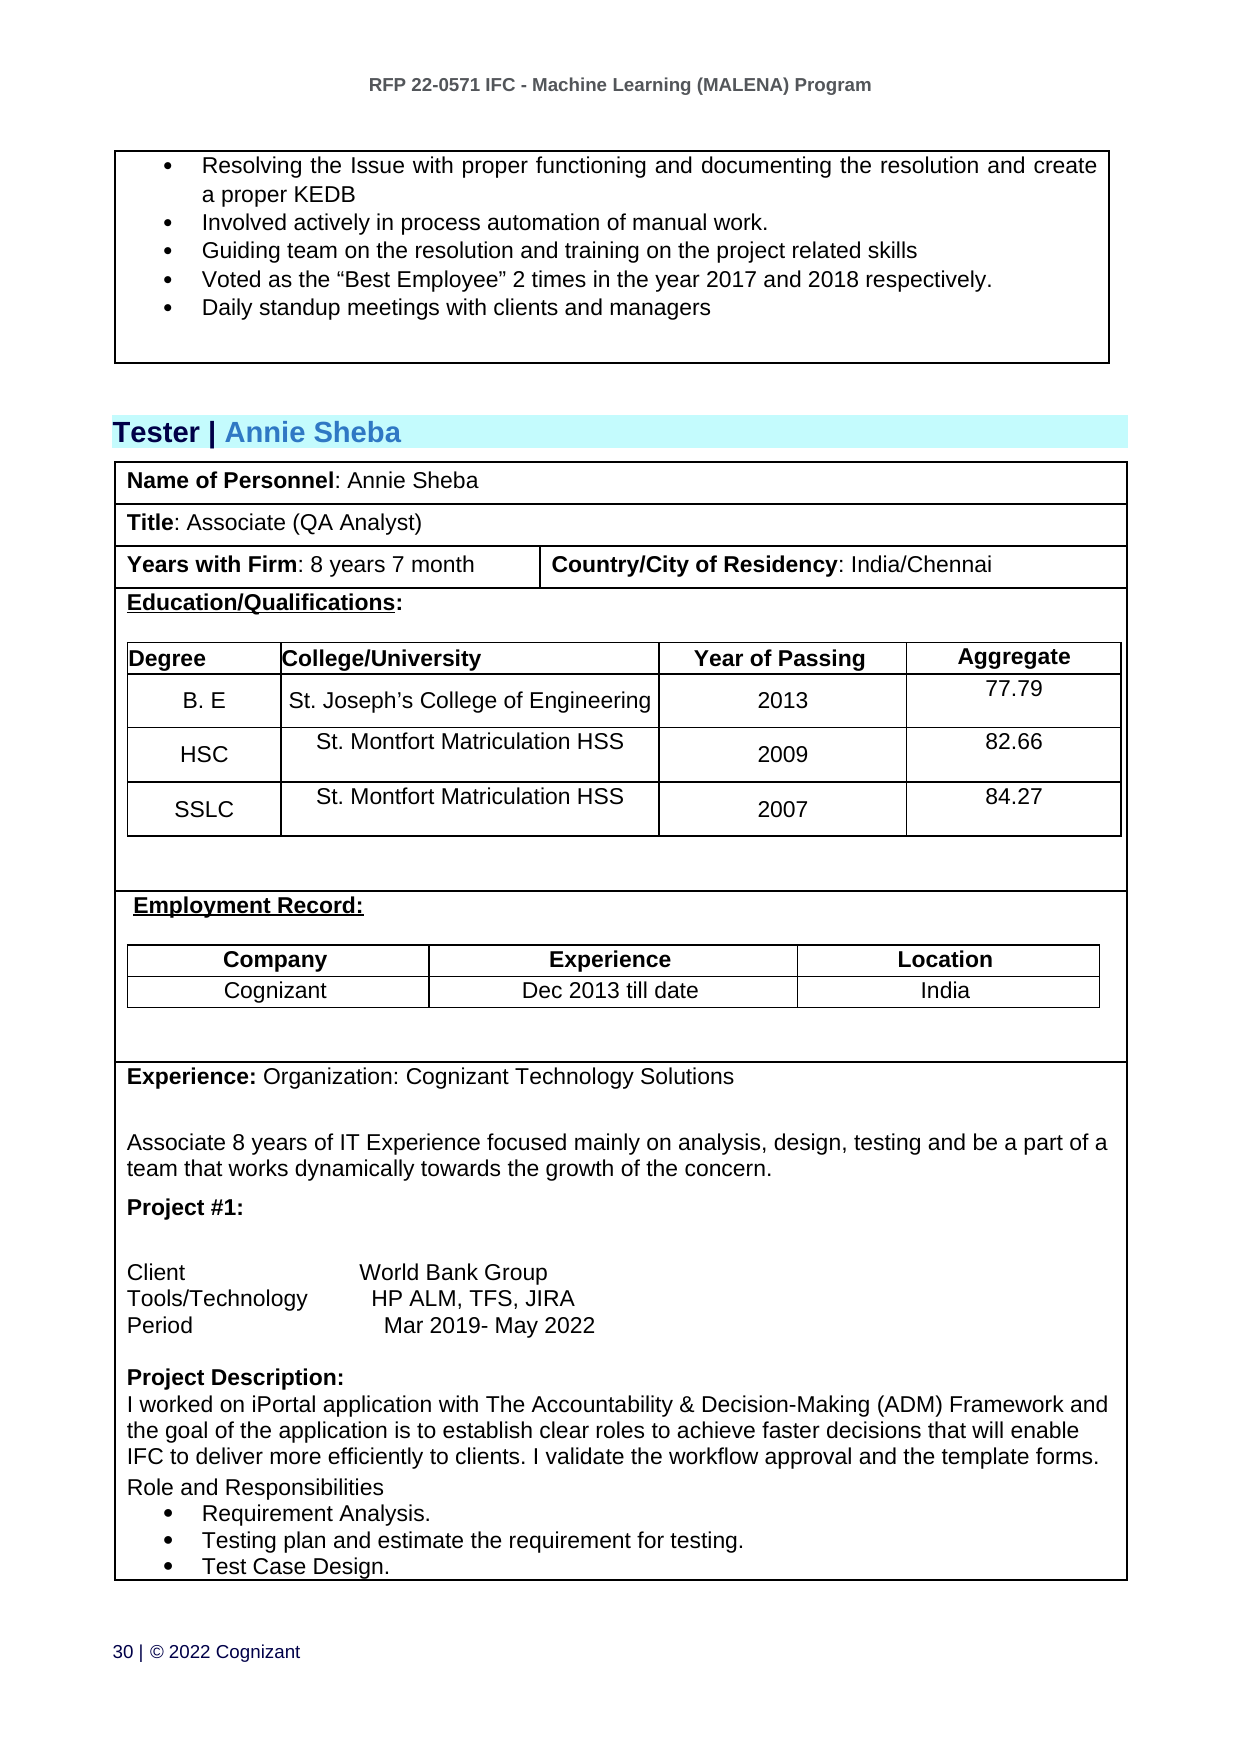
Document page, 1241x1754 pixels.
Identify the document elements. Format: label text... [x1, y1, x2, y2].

table_cell Years with Firm: 8 years 7 month [116, 547, 539, 587]
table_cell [116, 1063, 1126, 1579]
table_cell Education/Qualifications: [116, 589, 1126, 889]
table_cell Employment Record: [116, 892, 1126, 1061]
table_header Name of Personnel: Annie Sheba [116, 463, 1126, 503]
table_cell Country/City of Residency: India/Chennai [541, 547, 1126, 587]
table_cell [116, 152, 1108, 362]
table_cell Title: Associate (QA Analyst) [116, 505, 1126, 545]
subtitle Tester | Annie Sheba [112, 415, 1128, 448]
